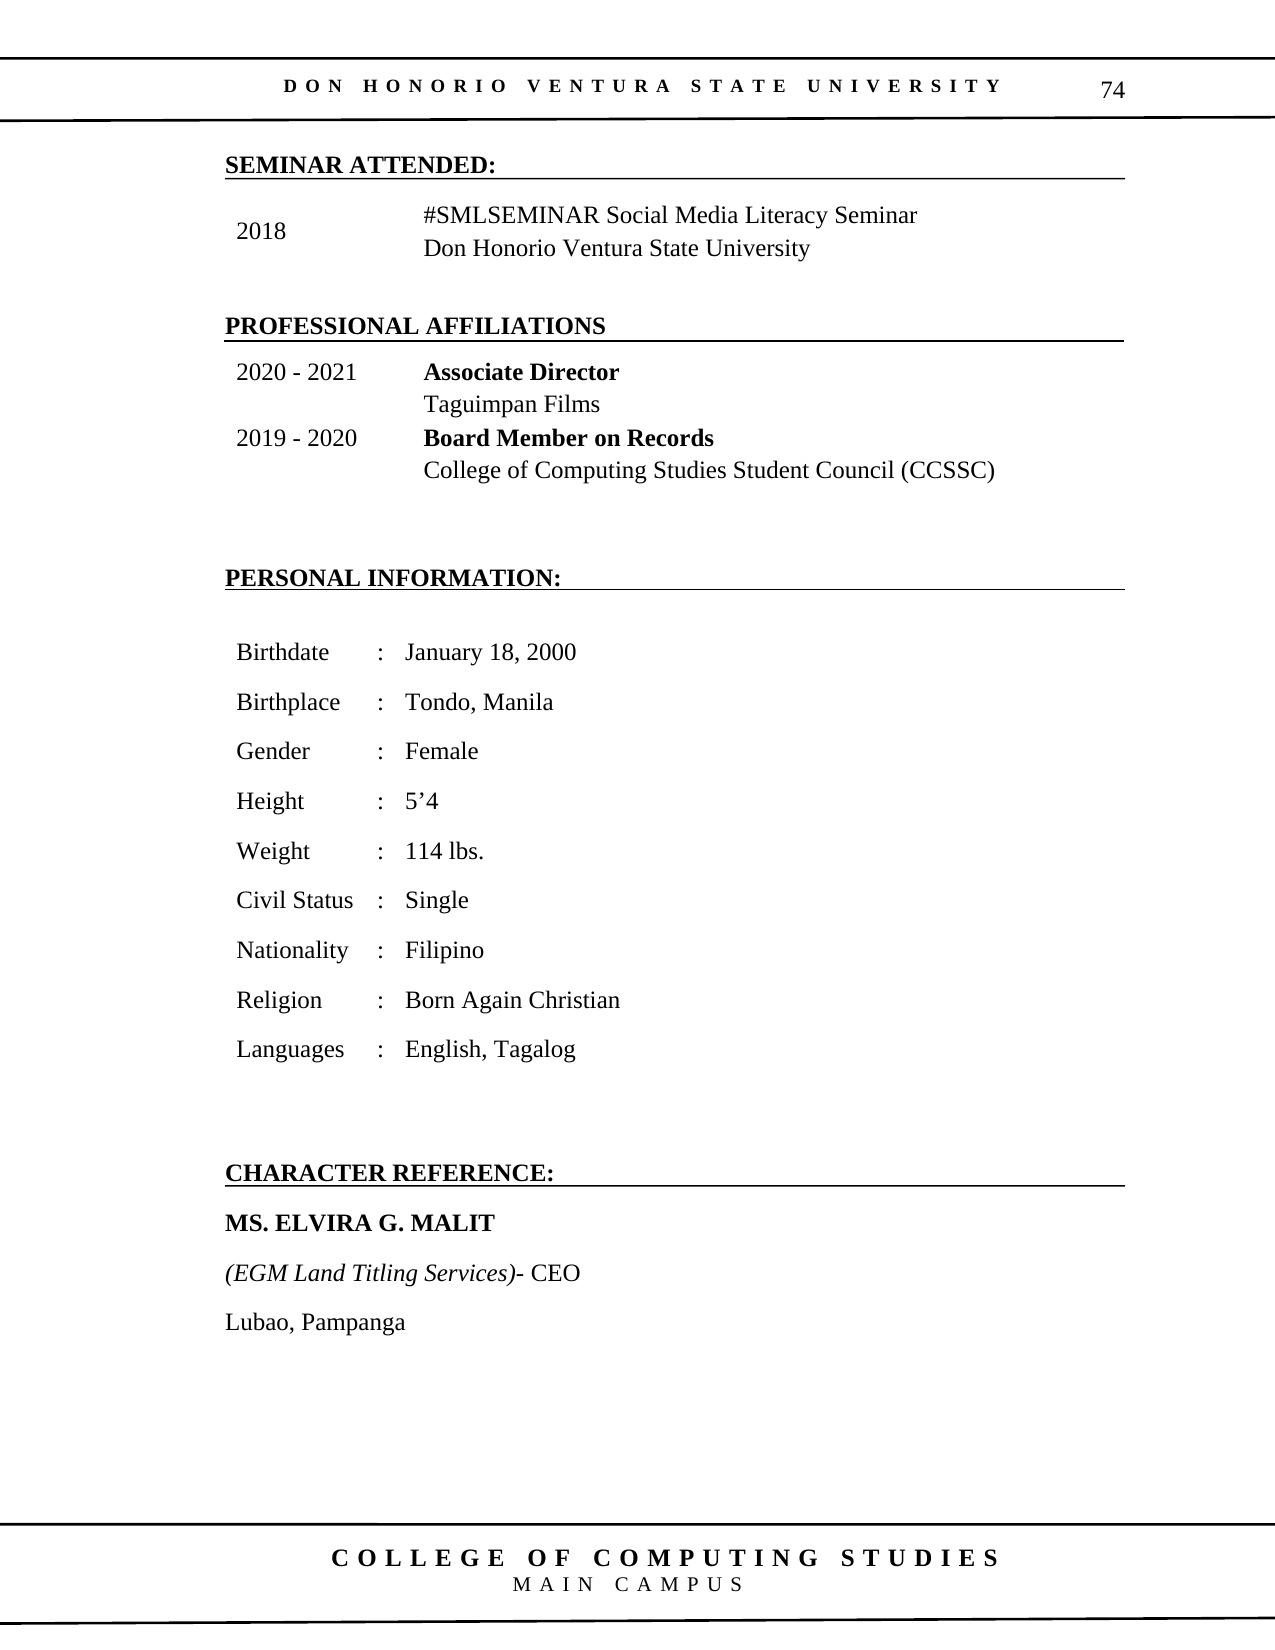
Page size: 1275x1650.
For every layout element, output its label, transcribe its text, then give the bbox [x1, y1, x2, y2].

text PERSONAL INFORMATION: [225, 563, 1125, 589]
table_header 2018 [225, 200, 412, 266]
table_cell : [366, 687, 394, 736]
table_cell : [366, 935, 394, 985]
table_cell Weight [225, 836, 366, 885]
table_header #SMLSEMINAR Social Media Literacy Seminar Don Honorio Ventura State University [412, 200, 1124, 266]
table_cell Languages [225, 1035, 366, 1084]
table_cell : [366, 836, 394, 885]
text PROFESSIONAL AFFILIATIONS [225, 311, 1125, 340]
table_cell : [366, 736, 394, 786]
table_cell : [366, 985, 394, 1034]
text MS. ELVIRA G. MALIT [225, 1208, 1125, 1237]
table_cell Board Member on Records College of Computing Studies Student Council (CCSSC) [412, 423, 1124, 489]
table_cell Single [394, 885, 697, 935]
table_cell Filipino [394, 935, 697, 985]
text (EGM Land Titling Services)- CEO [225, 1258, 1125, 1286]
table_cell Height [225, 786, 366, 836]
table_header Associate Director Taguimpan Films [412, 357, 1124, 423]
table_cell Born Again Christian [394, 985, 697, 1034]
table_cell Religion [225, 985, 366, 1034]
table_cell Civil Status [225, 885, 366, 935]
table_header January 18, 2000 [394, 637, 697, 687]
table_cell 5’4 [394, 786, 697, 836]
table_cell English, Tagalog [394, 1035, 697, 1084]
table_cell : [366, 1035, 394, 1084]
table_cell : [366, 885, 394, 935]
table_cell Tondo, Manila [394, 687, 697, 736]
table_cell : [366, 786, 394, 836]
table_header Birthdate [225, 637, 366, 687]
table_cell Birthplace [225, 687, 366, 736]
table_cell 114 lbs. [394, 836, 697, 885]
table_header : [366, 637, 394, 687]
text Lubao, Pampanga [225, 1307, 1125, 1336]
table_header 2020 - 2021 [225, 357, 412, 423]
table_cell 2019 - 2020 [225, 423, 412, 489]
table_cell Nationality [225, 935, 366, 985]
text CHARACTER REFERENCE: [225, 1158, 1125, 1185]
text SEMINAR ATTENDED: [225, 150, 1125, 177]
table_cell Gender [225, 736, 366, 786]
table_cell Female [394, 736, 697, 786]
